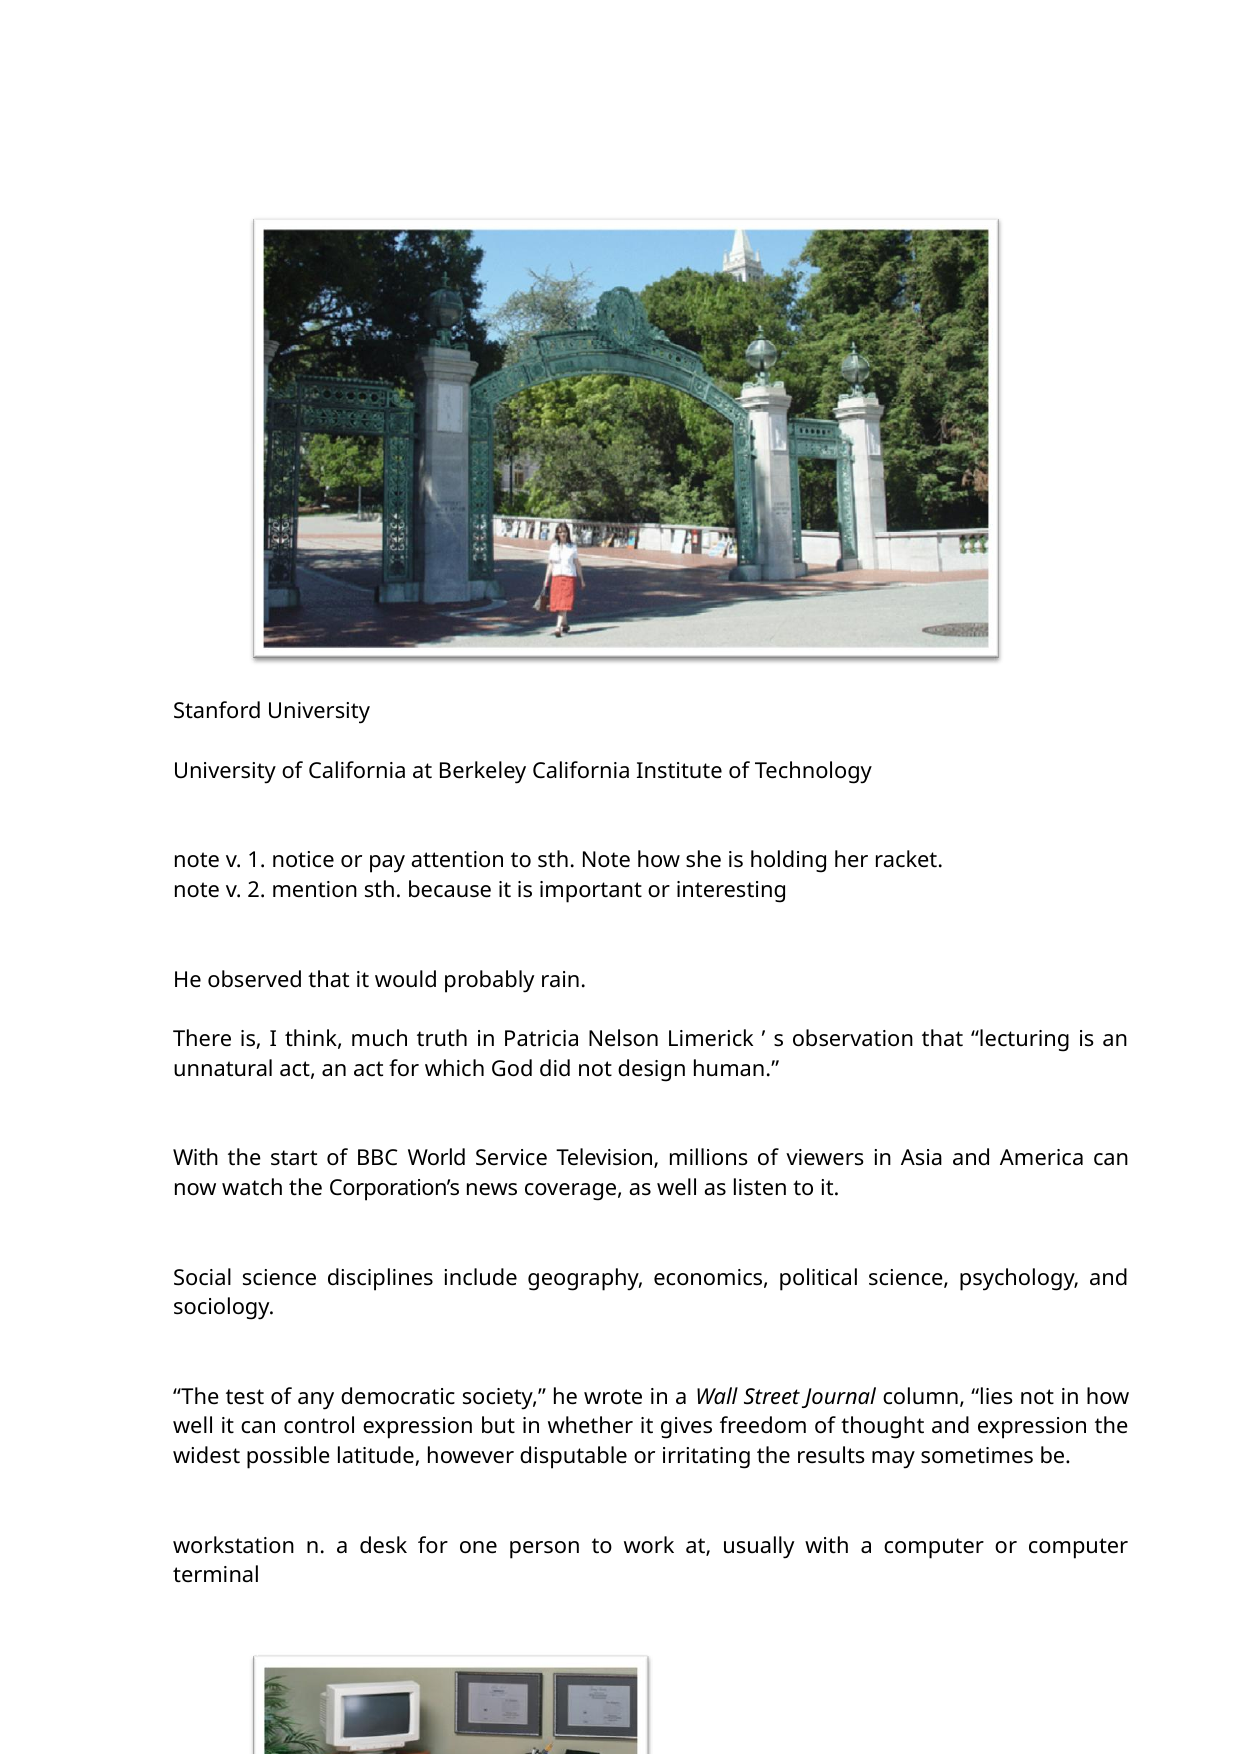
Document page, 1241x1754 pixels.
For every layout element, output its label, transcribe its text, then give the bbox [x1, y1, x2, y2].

text workstation n. a desk for one person to work at, usually with a computer or computer terminal [173, 1530, 1130, 1589]
text “The test of any democratic society,” he wrote in a Wall Street Journal column, “lies not in how well it can control expression but in whether it gives freedom of thought and expression the widest possible latitude, however disputable or irritating the results may sometimes be. [173, 1381, 1130, 1470]
text University of California at Berkeley California Institute of Technology [173, 755, 1130, 785]
text He observed that it would probably rain. [173, 964, 1130, 993]
text With the start of BBC World Service Television, millions of viewers in Asia and America can now watch the Corporation’s news coverage, as well as listen to it. [173, 1142, 1130, 1202]
picture [248, 215, 1004, 666]
text There is, I think, much truth in Patricia Nelson Limerick ’ s observation that “lecturing is an unnatural act, an act for which God did not design human.” [173, 1023, 1130, 1083]
text Social science disciplines include geography, economics, political science, psychology, and sociology. [173, 1262, 1130, 1321]
text note v. 2. mention sth. because it is important or interesting [173, 874, 1130, 904]
picture [248, 1652, 654, 1754]
text note v. 1. notice or pay attention to sth. Note how she is holding her racket. [173, 844, 1130, 874]
text Stanford University [173, 696, 1130, 725]
